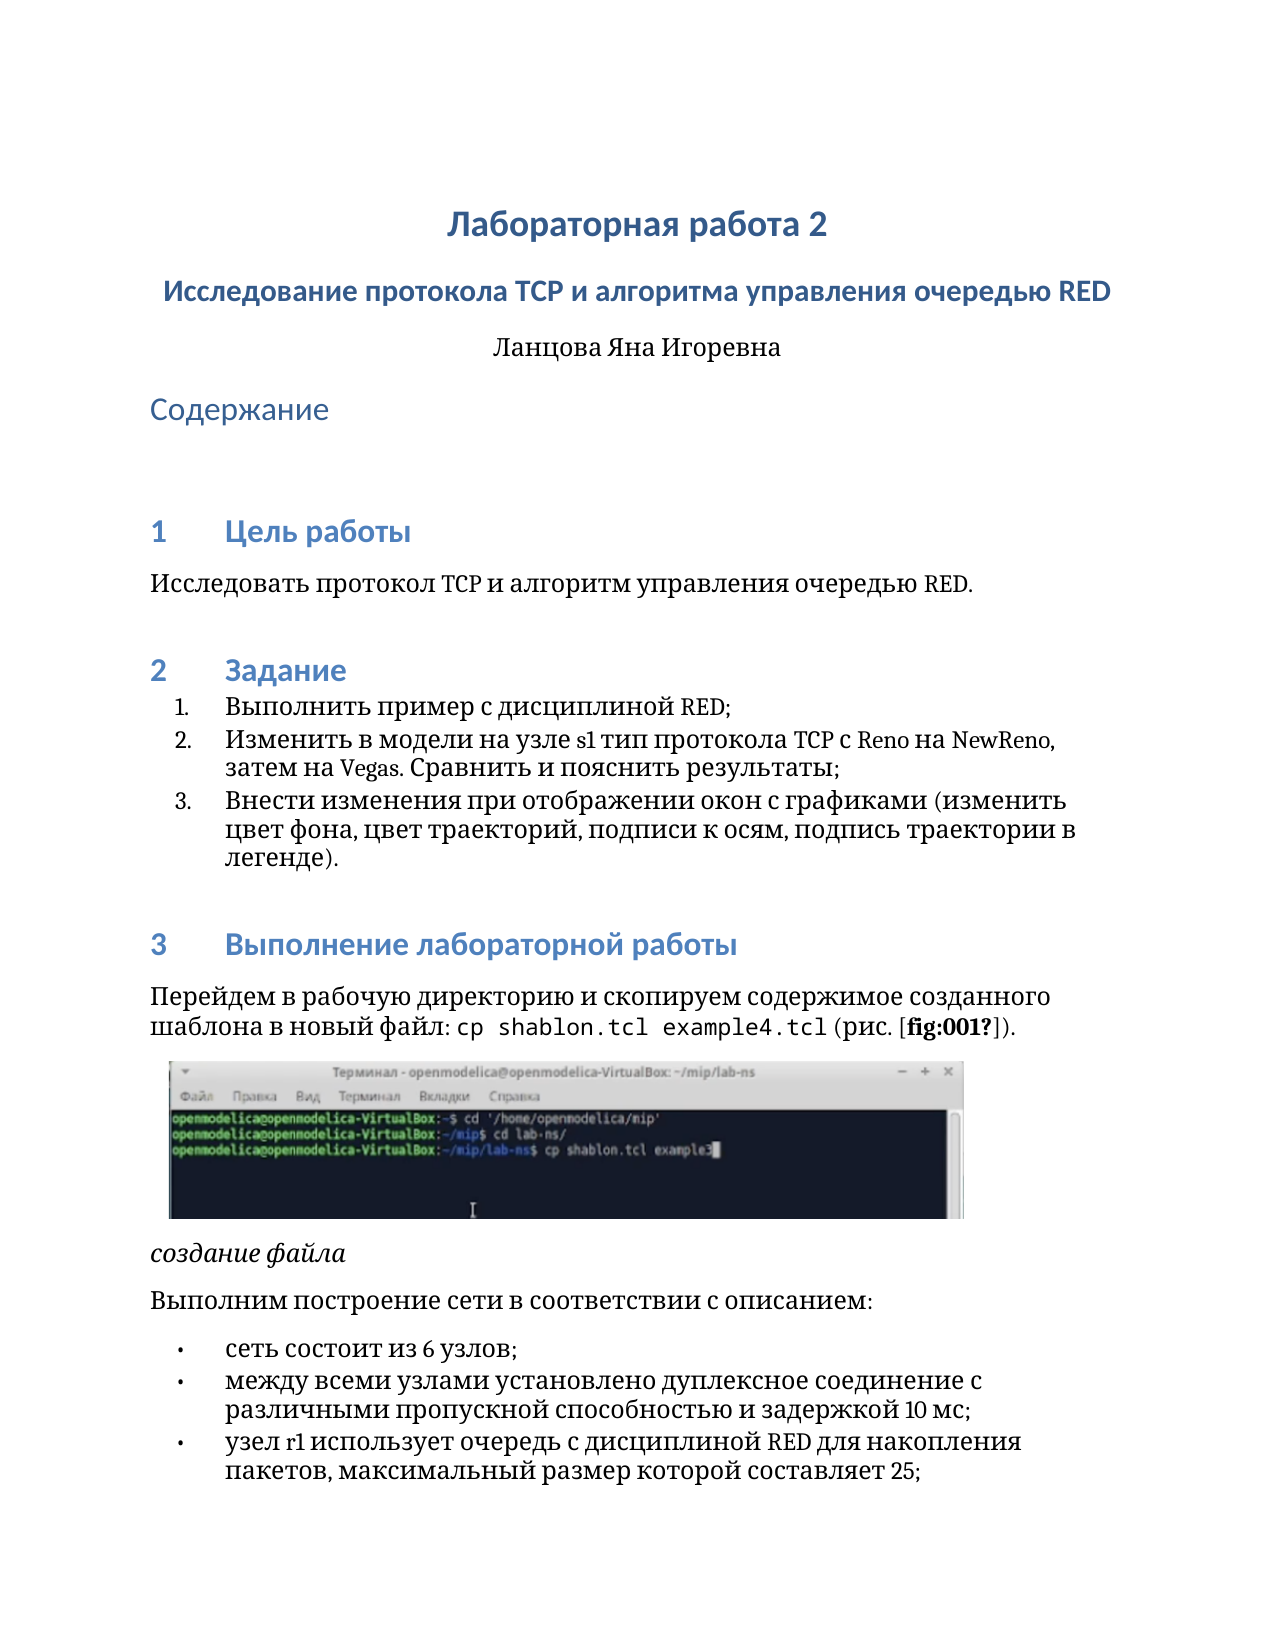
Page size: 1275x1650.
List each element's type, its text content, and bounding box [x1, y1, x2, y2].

subtitle Исследование протокола TCP и алгоритма управления очередью RED [150, 271, 1125, 309]
list Изменить в модели на узле s1 тип протокола TCP с Reno на NewReno, затем на Vegas. Сравнить и пояснить результаты; [175, 726, 1125, 783]
text Перейдем в рабочую директорию и скопируем содержимое созданного шаблона в новый файл: cp shablon.tcl example4.tcl (рис. [fig:001?]). [150, 983, 1125, 1043]
list сеть состоит из 6 узлов; [175, 1334, 1125, 1363]
subtitle 3 Выполнение лабораторной работы [150, 923, 1125, 964]
text Исследовать протокол TCP и алгоритм управления очередью RED. [150, 570, 1125, 599]
text создание файла [150, 1239, 1125, 1268]
list Внести изменения при отображении окон с графиками (изменить цвет фона, цвет траекторий, подписи к осям, подпись траектории в легенде). [175, 787, 1125, 873]
list узел r1 использует очередь с дисциплиной RED для накопления пакетов, максимальный размер которой составляет 25; [175, 1428, 1125, 1486]
picture [168, 1061, 964, 1219]
subtitle 1 Цель работы [150, 510, 1125, 551]
subtitle 2 Задание [150, 649, 1125, 689]
text Выполним построение сети в соответствии с описанием: [150, 1287, 1125, 1316]
title Лабораторная работа 2 [150, 200, 1125, 246]
list Выполнить пример с дисциплиной RED; [175, 693, 1125, 722]
text Ланцова Яна Игоревна [150, 334, 1125, 363]
list между всеми узлами установлено дуплексное соединение с различными пропускной способностью и задержкой 10 мс; [175, 1367, 1125, 1424]
